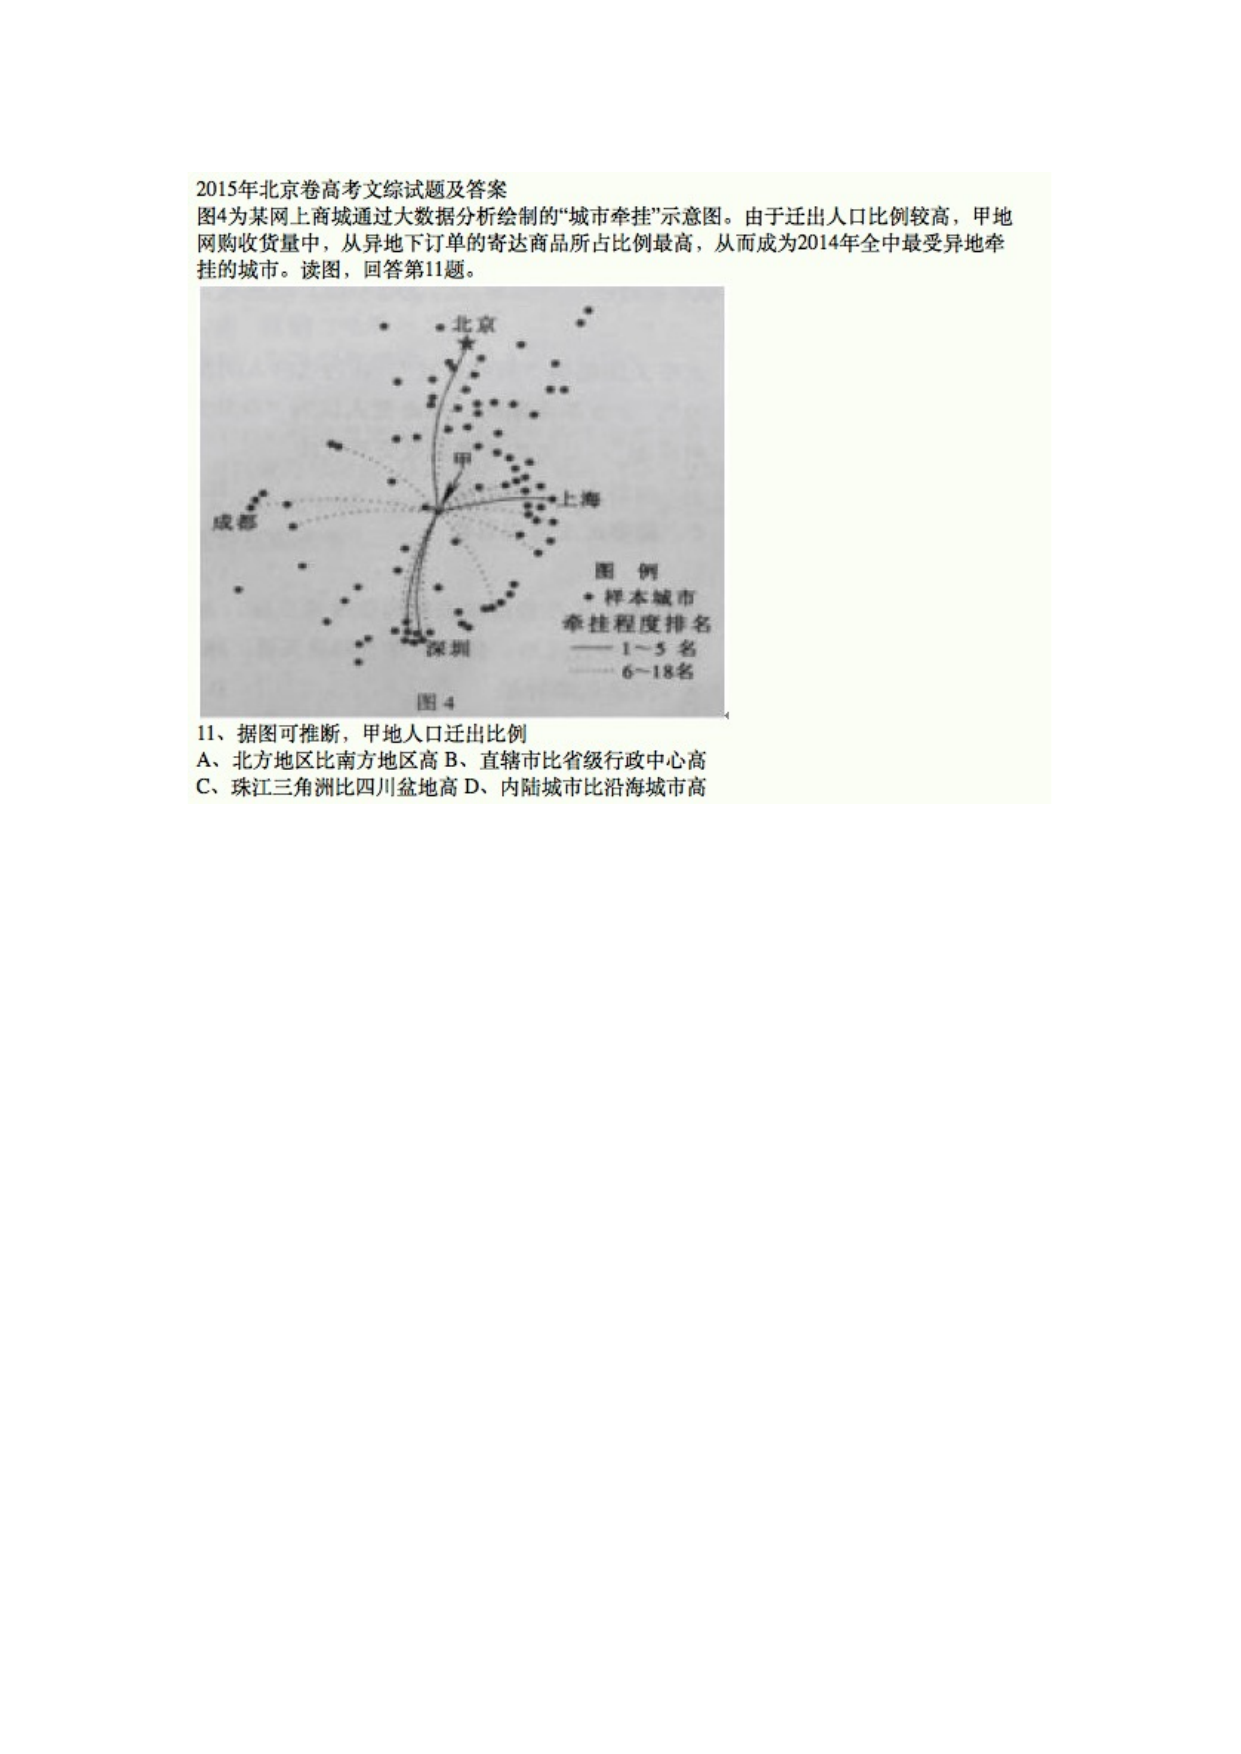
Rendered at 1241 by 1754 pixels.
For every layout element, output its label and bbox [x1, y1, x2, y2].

picture [187, 172, 1052, 804]
